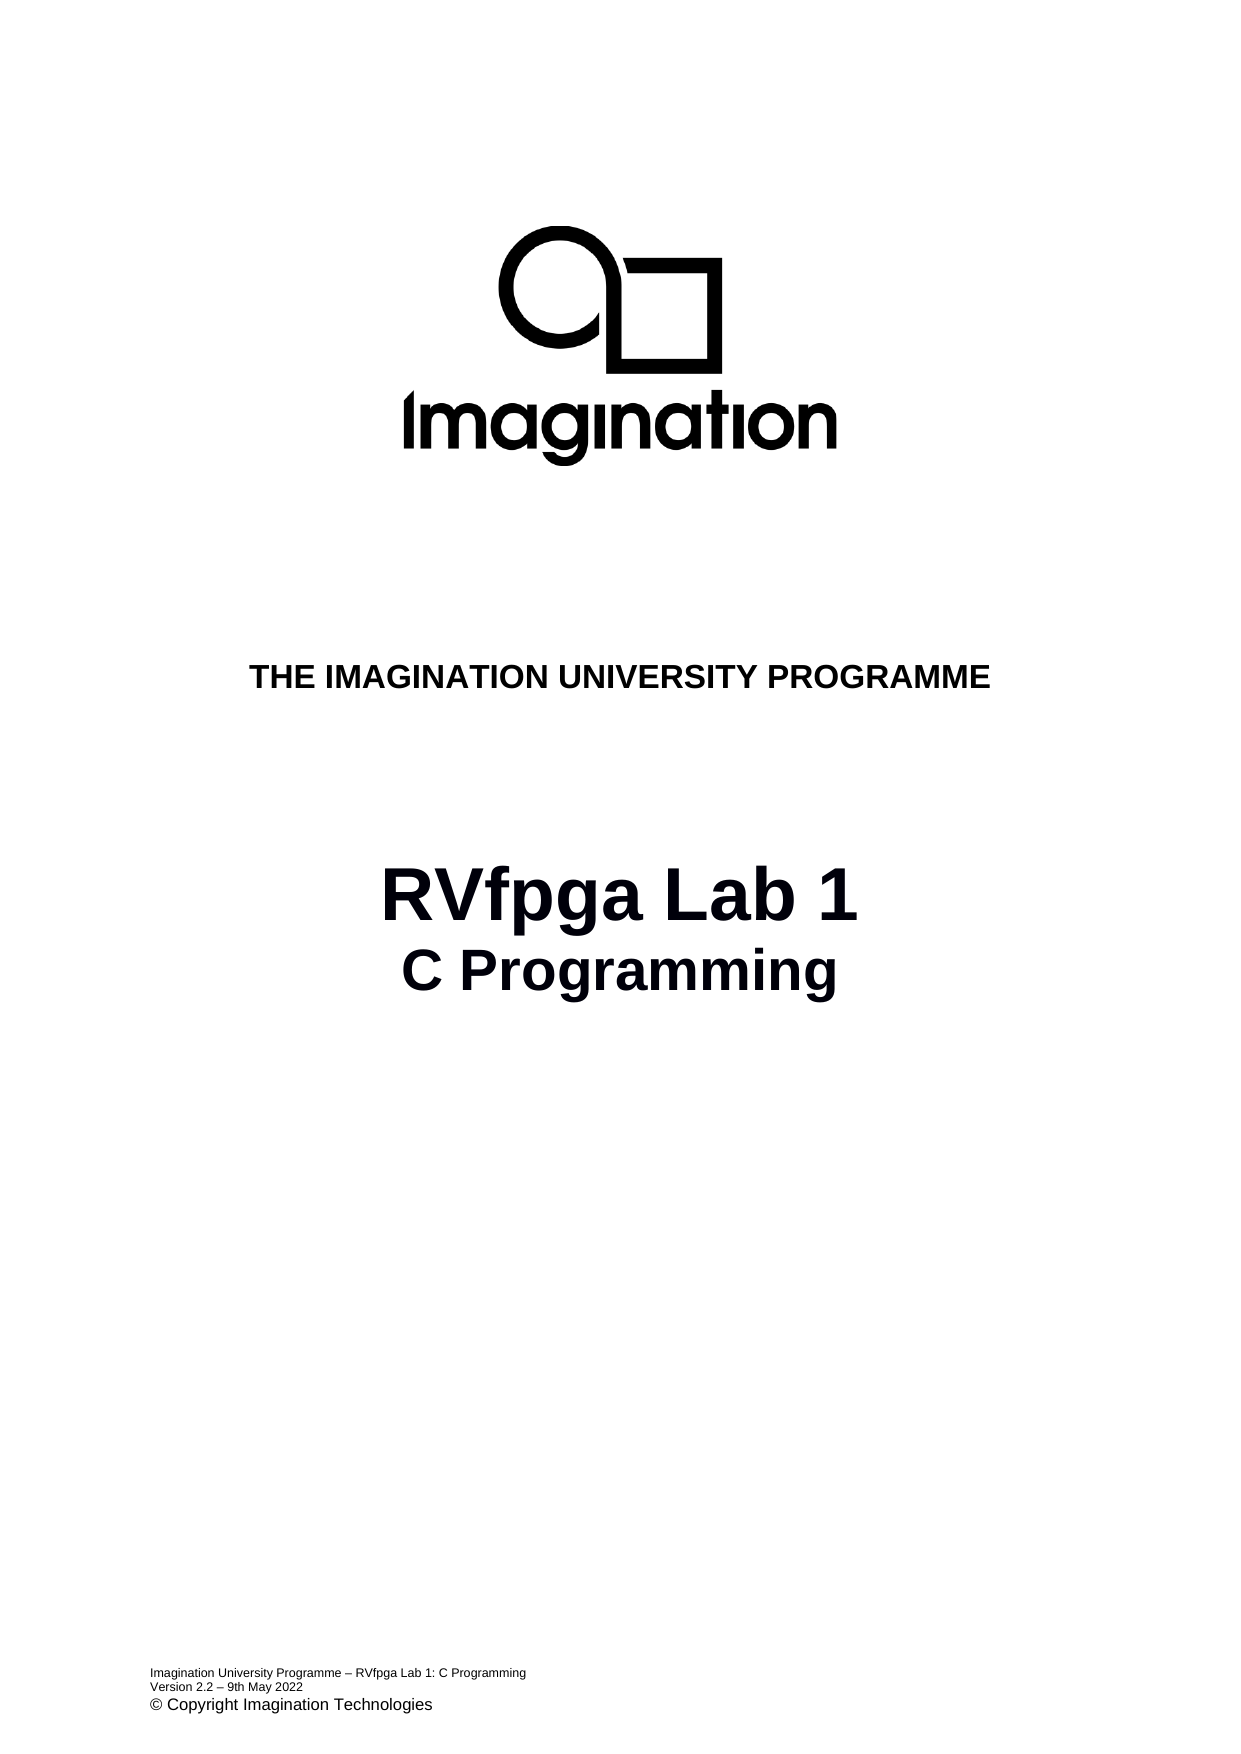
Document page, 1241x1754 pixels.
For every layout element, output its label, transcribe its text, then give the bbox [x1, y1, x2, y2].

text THE IMAGINATION UNIVERSITY PROGRAMME [150, 658, 1090, 696]
text C Programming [150, 936, 1090, 1003]
text RVfpga Lab 1 [150, 850, 1090, 936]
picture [403, 226, 837, 466]
